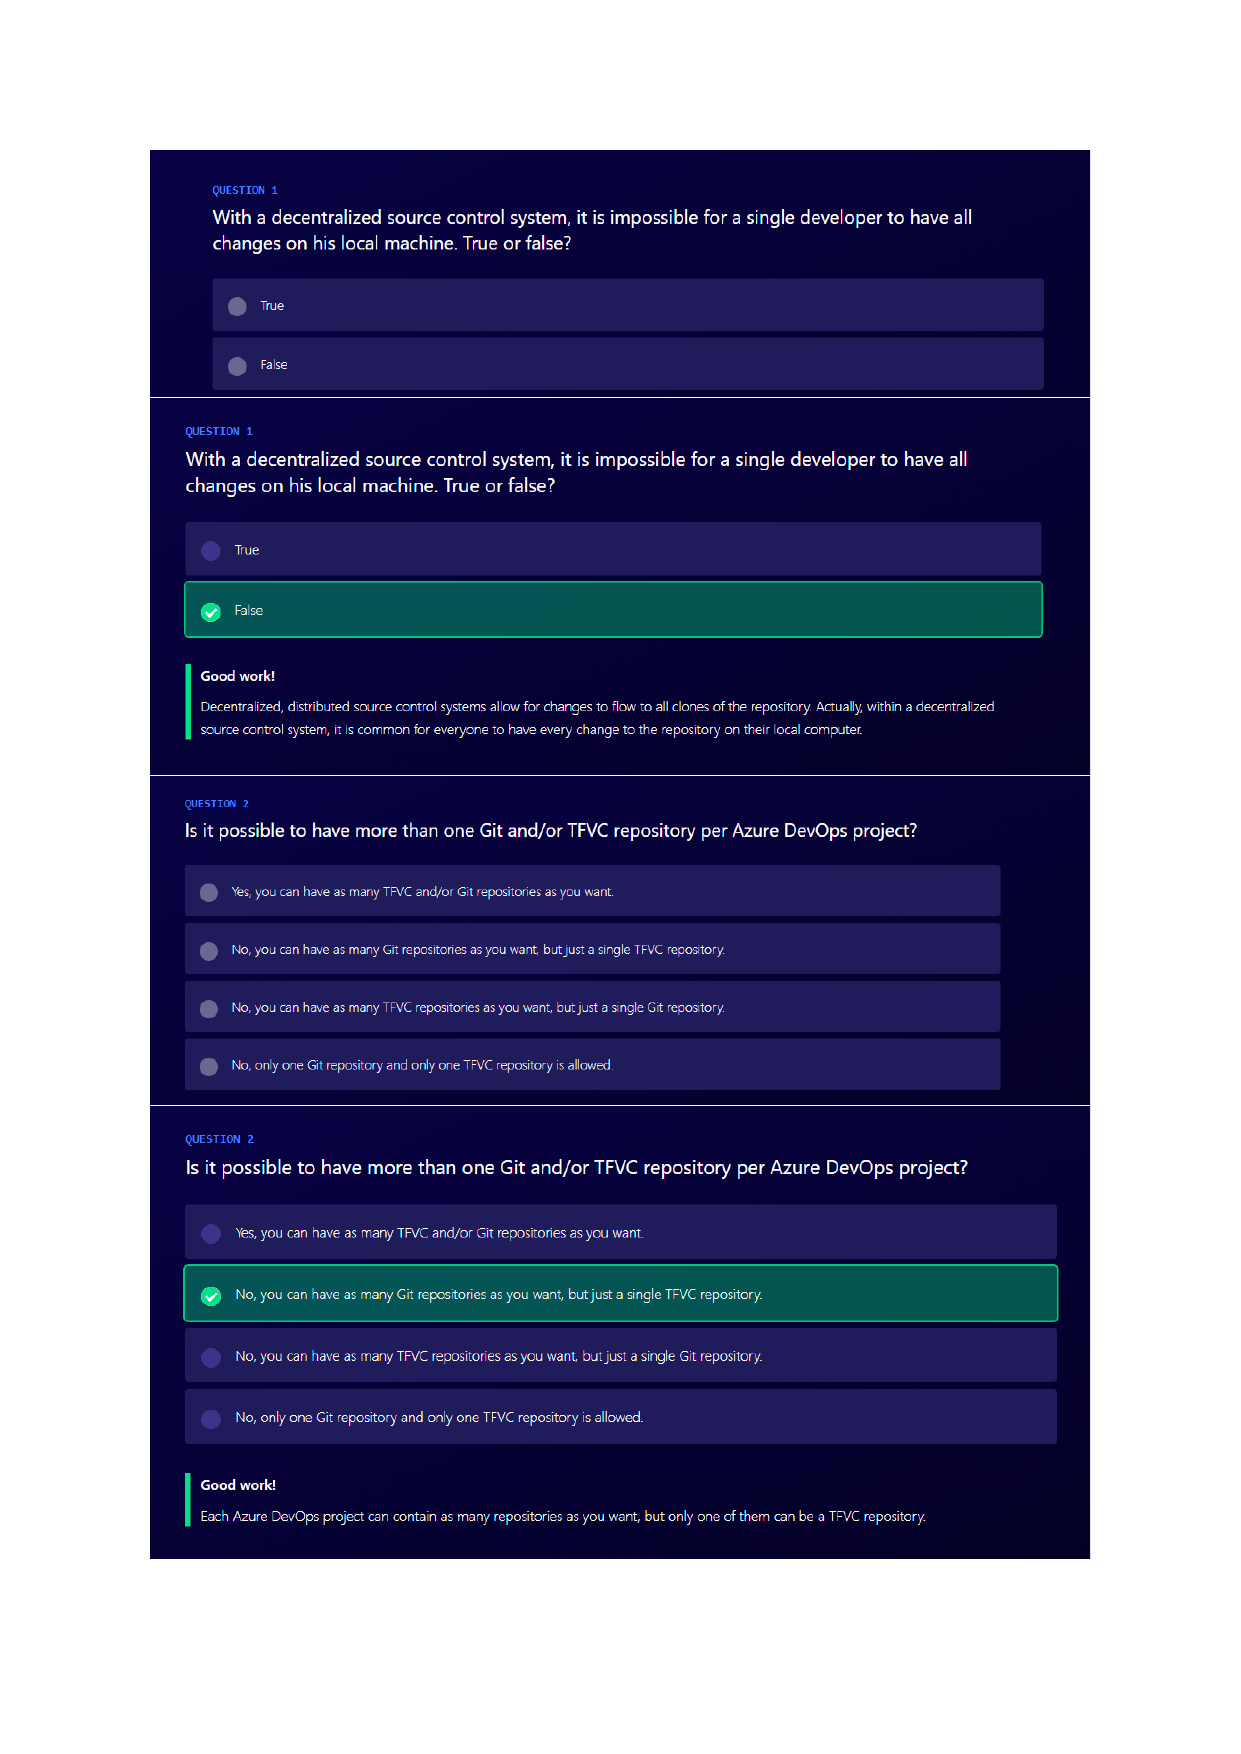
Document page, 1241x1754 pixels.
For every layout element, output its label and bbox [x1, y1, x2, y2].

picture [150, 150, 1091, 397]
picture [150, 1106, 1091, 1559]
picture [150, 398, 1091, 775]
picture [150, 776, 1091, 1105]
